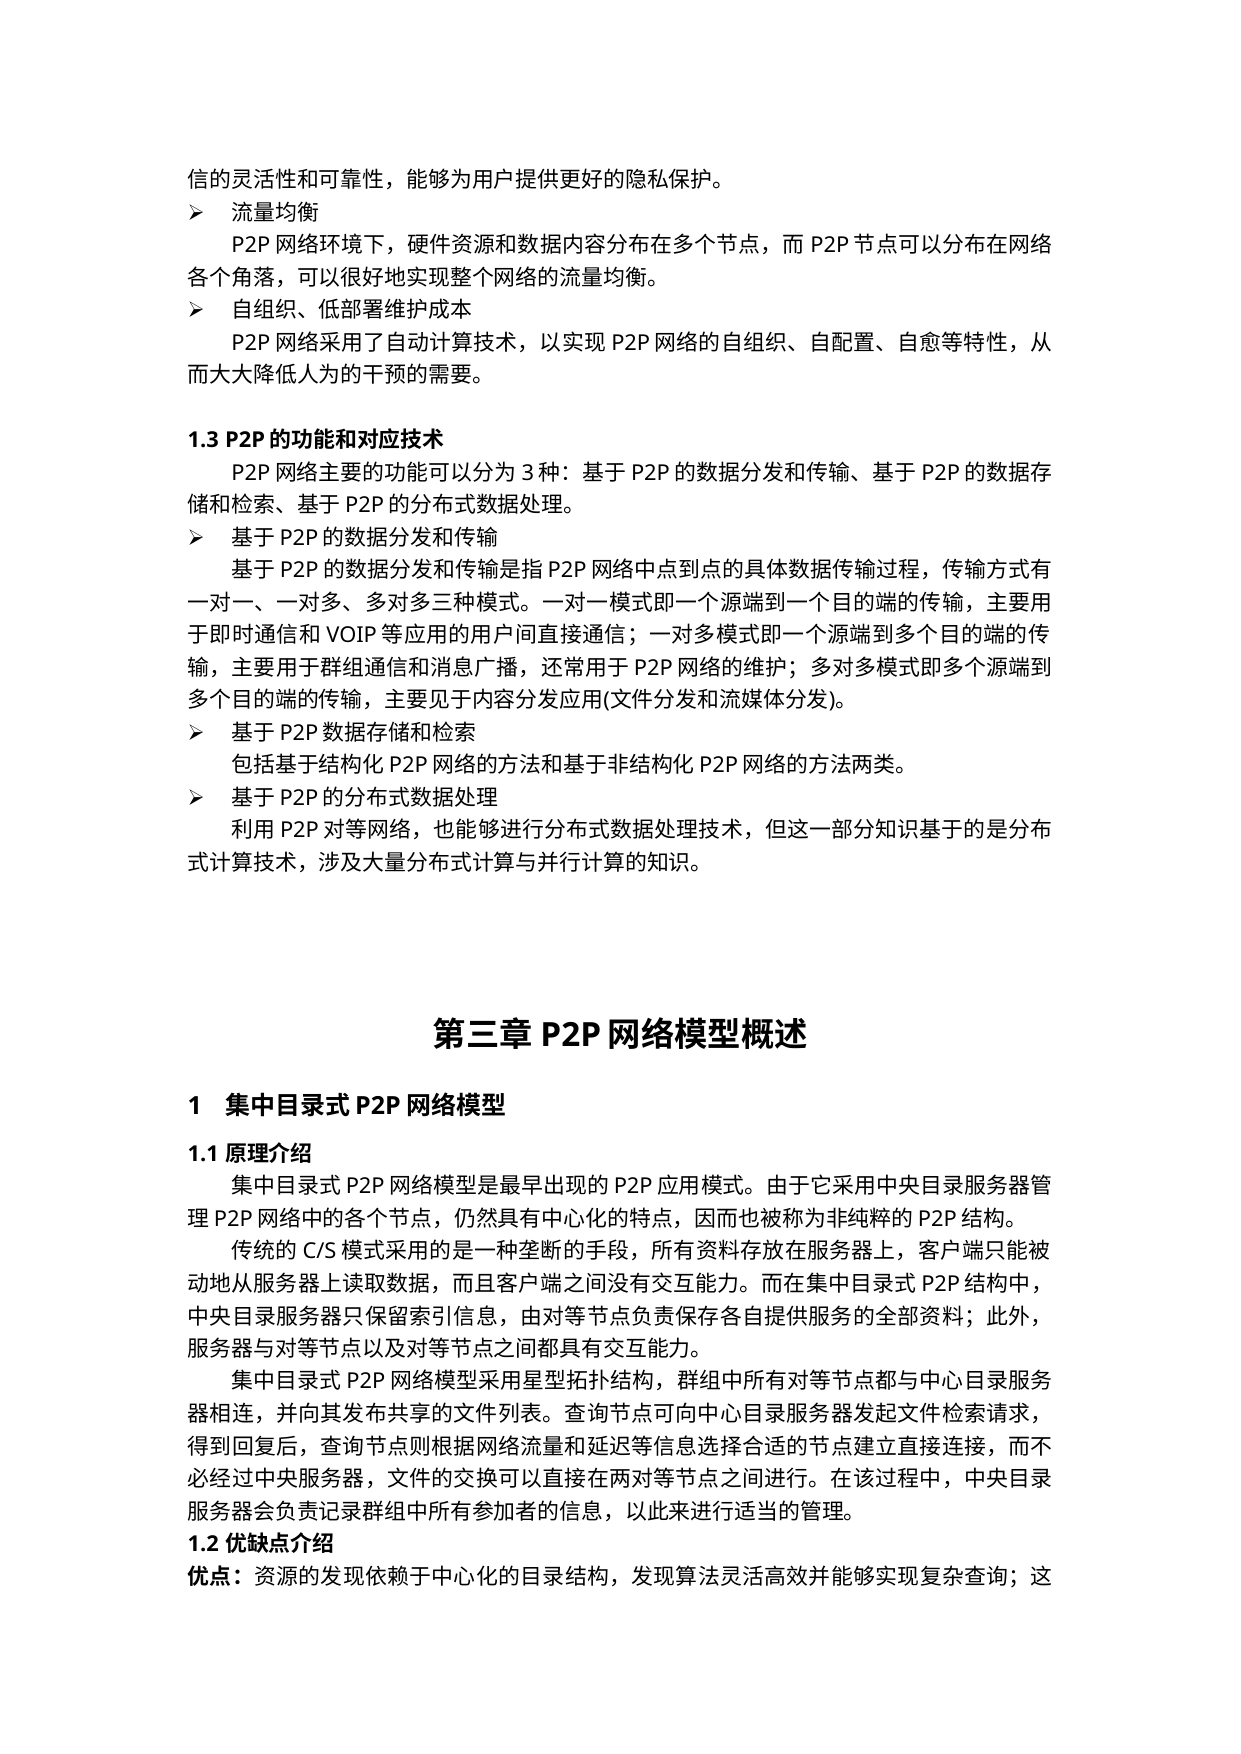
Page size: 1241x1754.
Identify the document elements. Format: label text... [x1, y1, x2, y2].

list 原理介绍 [187, 1136, 1053, 1168]
list P2P的功能和对应技术 [187, 422, 1053, 454]
text 基于P2P的数据分发和传输是指P2P网络中点到点的具体数据传输过程，传输方式有一对一、一对多、多对多三种模式。一对一模式即一个源端到一个目的端的传输，主要用于即时通信和VOIP等应用的用户间直接通信；一对多模式即一个源端到多个目的端的传输，主要用于群组通信和消息广播，还常用于P2P网络的维护；多对多模式即多个源端到多个目的端的传输，主要见于内容分发应用(文件分发和流媒体分发)。 [187, 552, 1053, 714]
text 利用P2P对等网络，也能够进行分布式数据处理技术，但这一部分知识基于的是分布式计算技术，涉及大量分布式计算与并行计算的知识。 [187, 812, 1053, 877]
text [187, 162, 1053, 194]
text P2P网络采用了自动计算技术，以实现P2P网络的自组织、自配置、自愈等特性，从而大大降低人为的干预的需要。 [187, 324, 1053, 389]
text 集中目录式P2P网络模型采用星型拓扑结构，群组中所有对等节点都与中心目录服务器相连，并向其发布共享的文件列表。查询节点可向中心目录服务器发起文件检索请求，得到回复后，查询节点则根据网络流量和延迟等信息选择合适的节点建立直接连接，而不必经过中央服务器，文件的交换可以直接在两对等节点之间进行。在该过程中，中央目录服务器会负责记录群组中所有参加者的信息，以此来进行适当的管理。 [187, 1363, 1053, 1526]
list 基于P2P的数据分发和传输 [187, 519, 1053, 552]
text 集中目录式P2P网络模型是最早出现的P2P应用模式。由于它采用中央目录服务器管理P2P网络中的各个节点，仍然具有中心化的特点，因而也被称为非纯粹的P2P结构。 [187, 1168, 1053, 1233]
title 第三章 P2P网络模型概述 [187, 999, 1053, 1064]
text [187, 1558, 1053, 1591]
text 传统的C/S模式采用的是一种垄断的手段，所有资料存放在服务器上，客户端只能被动地从服务器上读取数据，而且客户端之间没有交互能力。而在集中目录式P2P结构中，中央目录服务器只保留索引信息，由对等节点负责保存各自提供服务的全部资料；此外，服务器与对等节点以及对等节点之间都具有交互能力。 [187, 1233, 1053, 1363]
list 集中目录式P2P网络模型 [187, 1071, 1053, 1136]
list 基于P2P的分布式数据处理 [187, 779, 1053, 812]
text 包括基于结构化P2P网络的方法和基于非结构化P2P网络的方法两类。 [187, 747, 1053, 779]
list 自组织、低部署维护成本 [187, 292, 1053, 324]
text P2P网络环境下，硬件资源和数据内容分布在多个节点，而P2P节点可以分布在网络各个角落，可以很好地实现整个网络的流量均衡。 [187, 227, 1053, 292]
list 基于P2P数据存储和检索 [187, 714, 1053, 747]
list 优缺点介绍 [187, 1526, 1053, 1558]
list 流量均衡 [187, 194, 1053, 227]
text P2P网络主要的功能可以分为3种：基于P2P的数据分发和传输、基于P2P的数据存储和检索、基于P2P的分布式数据处理。 [187, 454, 1053, 519]
